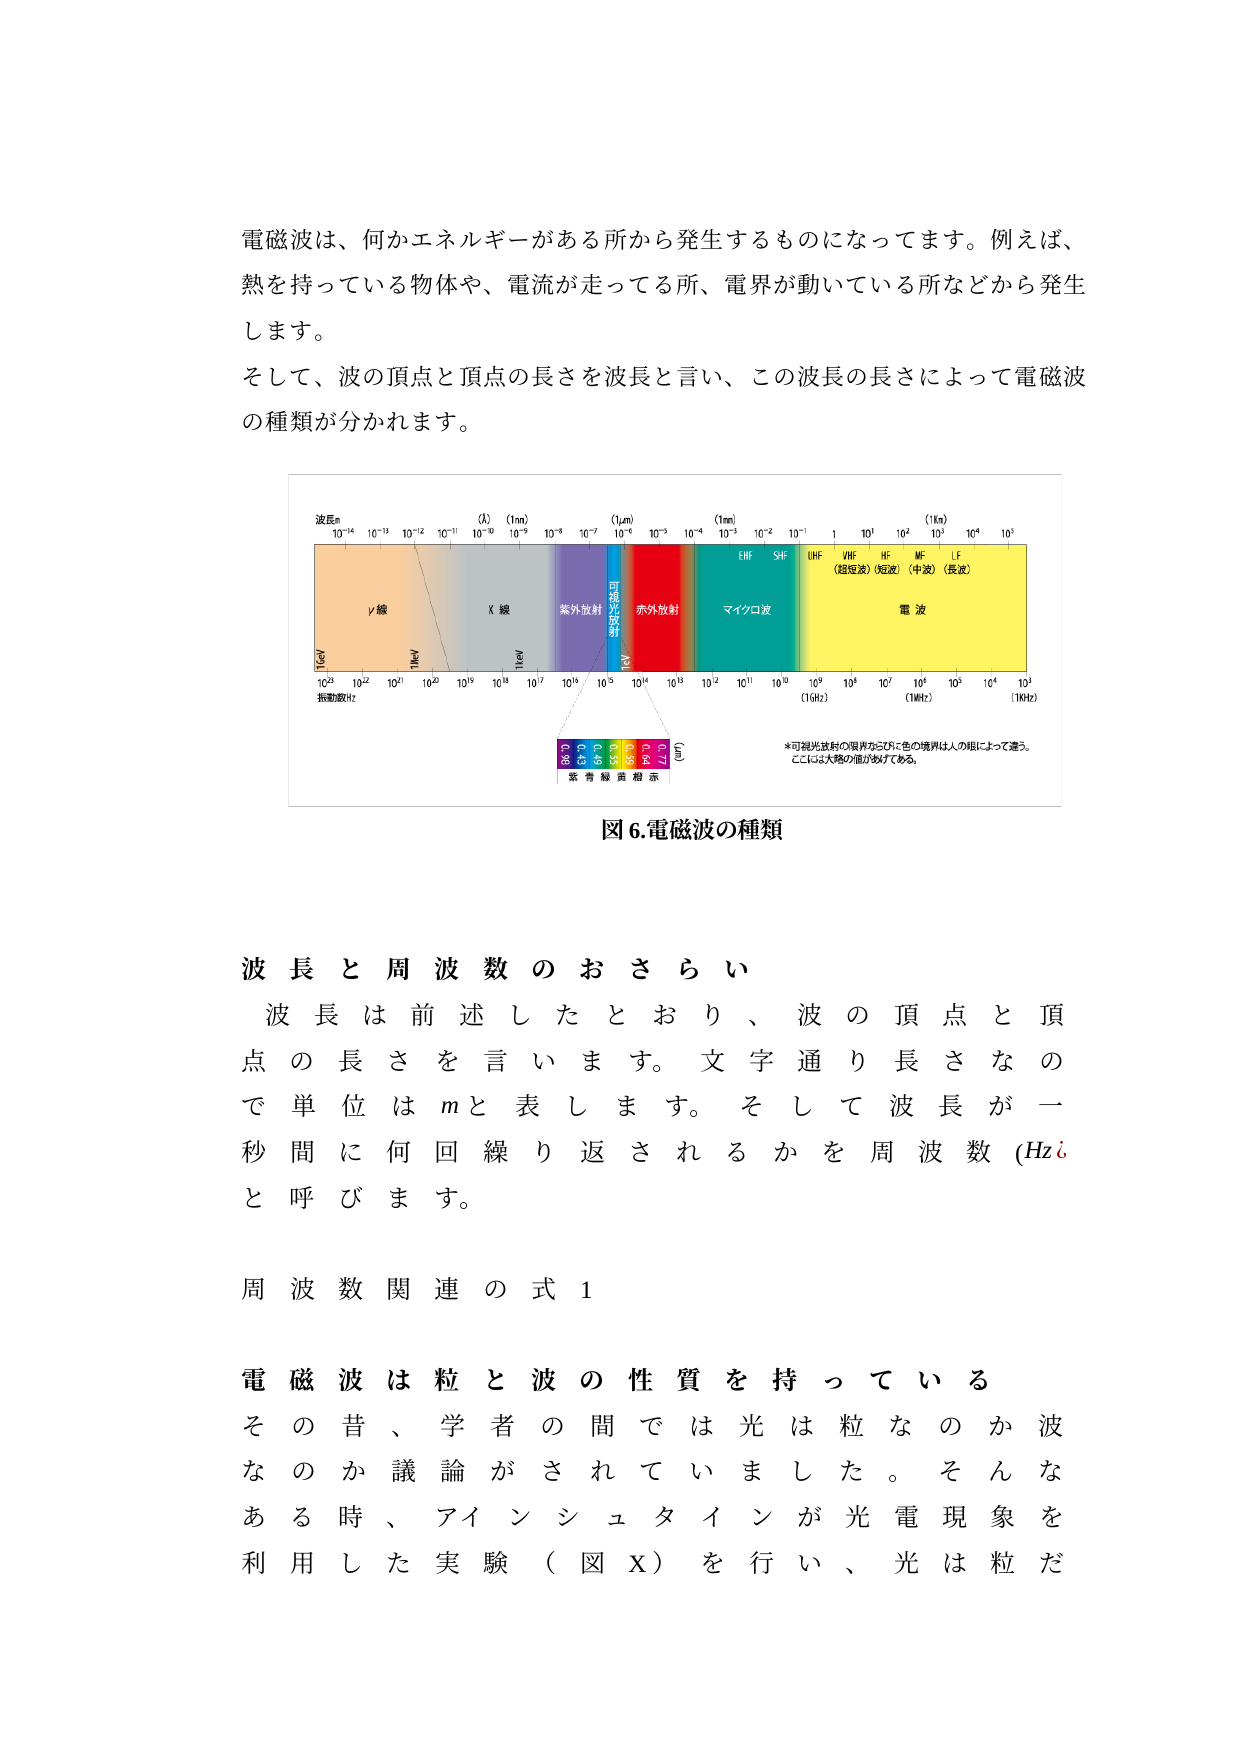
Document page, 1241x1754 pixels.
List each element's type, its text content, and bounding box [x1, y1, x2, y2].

list そして、波の頂点と頂点の長さを波長と言い、この波長の長さによって電磁波の種類が分かれます。 [241, 352, 1087, 443]
picture [288, 473, 1062, 812]
list 電磁波は粒と波の性質を持っている [241, 1356, 1087, 1402]
list 波長は前述したとおり、波の頂点と頂点の長さを言います。文字通り長さなので単位はと表します。そして波長が一秒間に何回繰り返されるかを周波数(と呼びます。 [241, 991, 1087, 1219]
list 周波数関連の式1 [241, 1265, 1087, 1310]
list 電磁波は、何かエネルギーがある所から発生するものになってます。例えば、熱を持っている物体や、電流が走ってる所、電界が動いている所などから発生します。 [241, 215, 1087, 352]
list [241, 1402, 1087, 1584]
